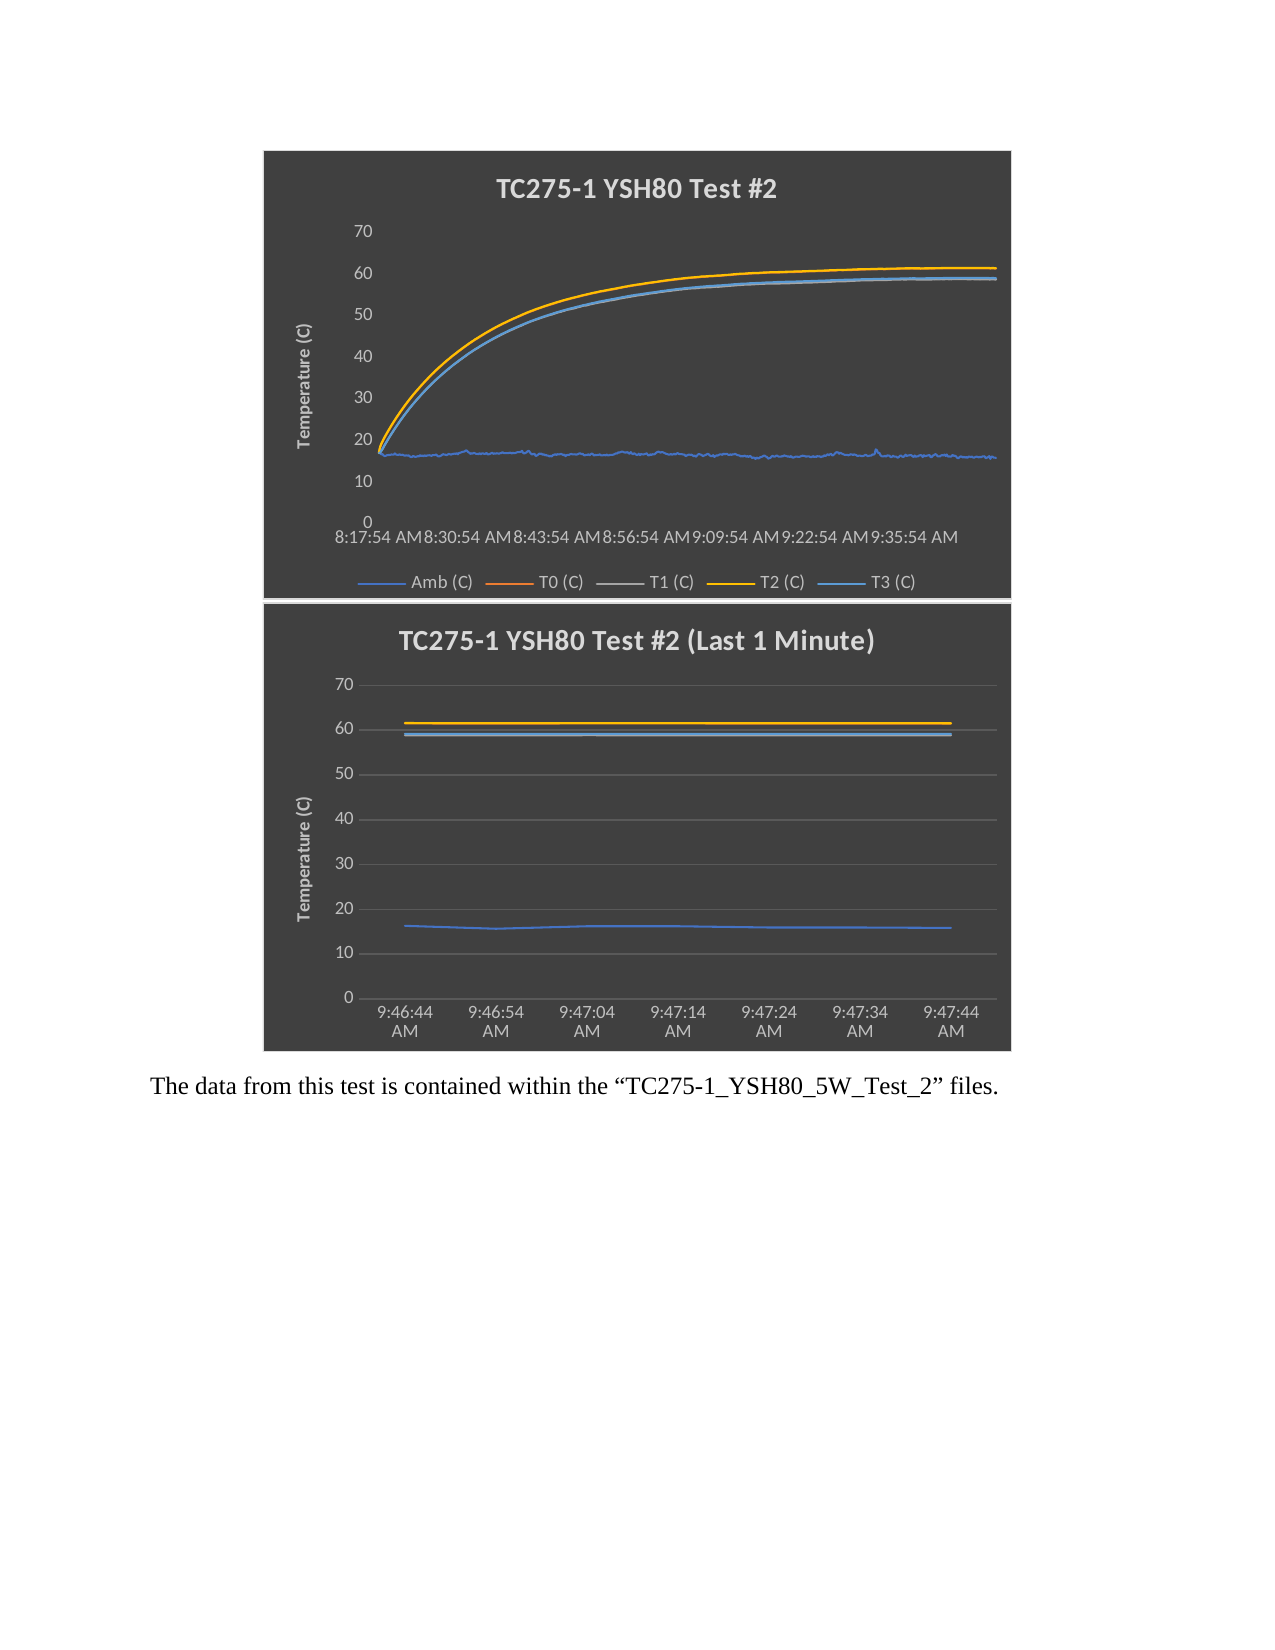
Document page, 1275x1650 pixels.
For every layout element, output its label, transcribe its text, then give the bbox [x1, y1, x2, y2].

text The data from this test is contained within the “TC275-1_YSH80_5W_Test_2” files. [150, 1071, 1125, 1100]
